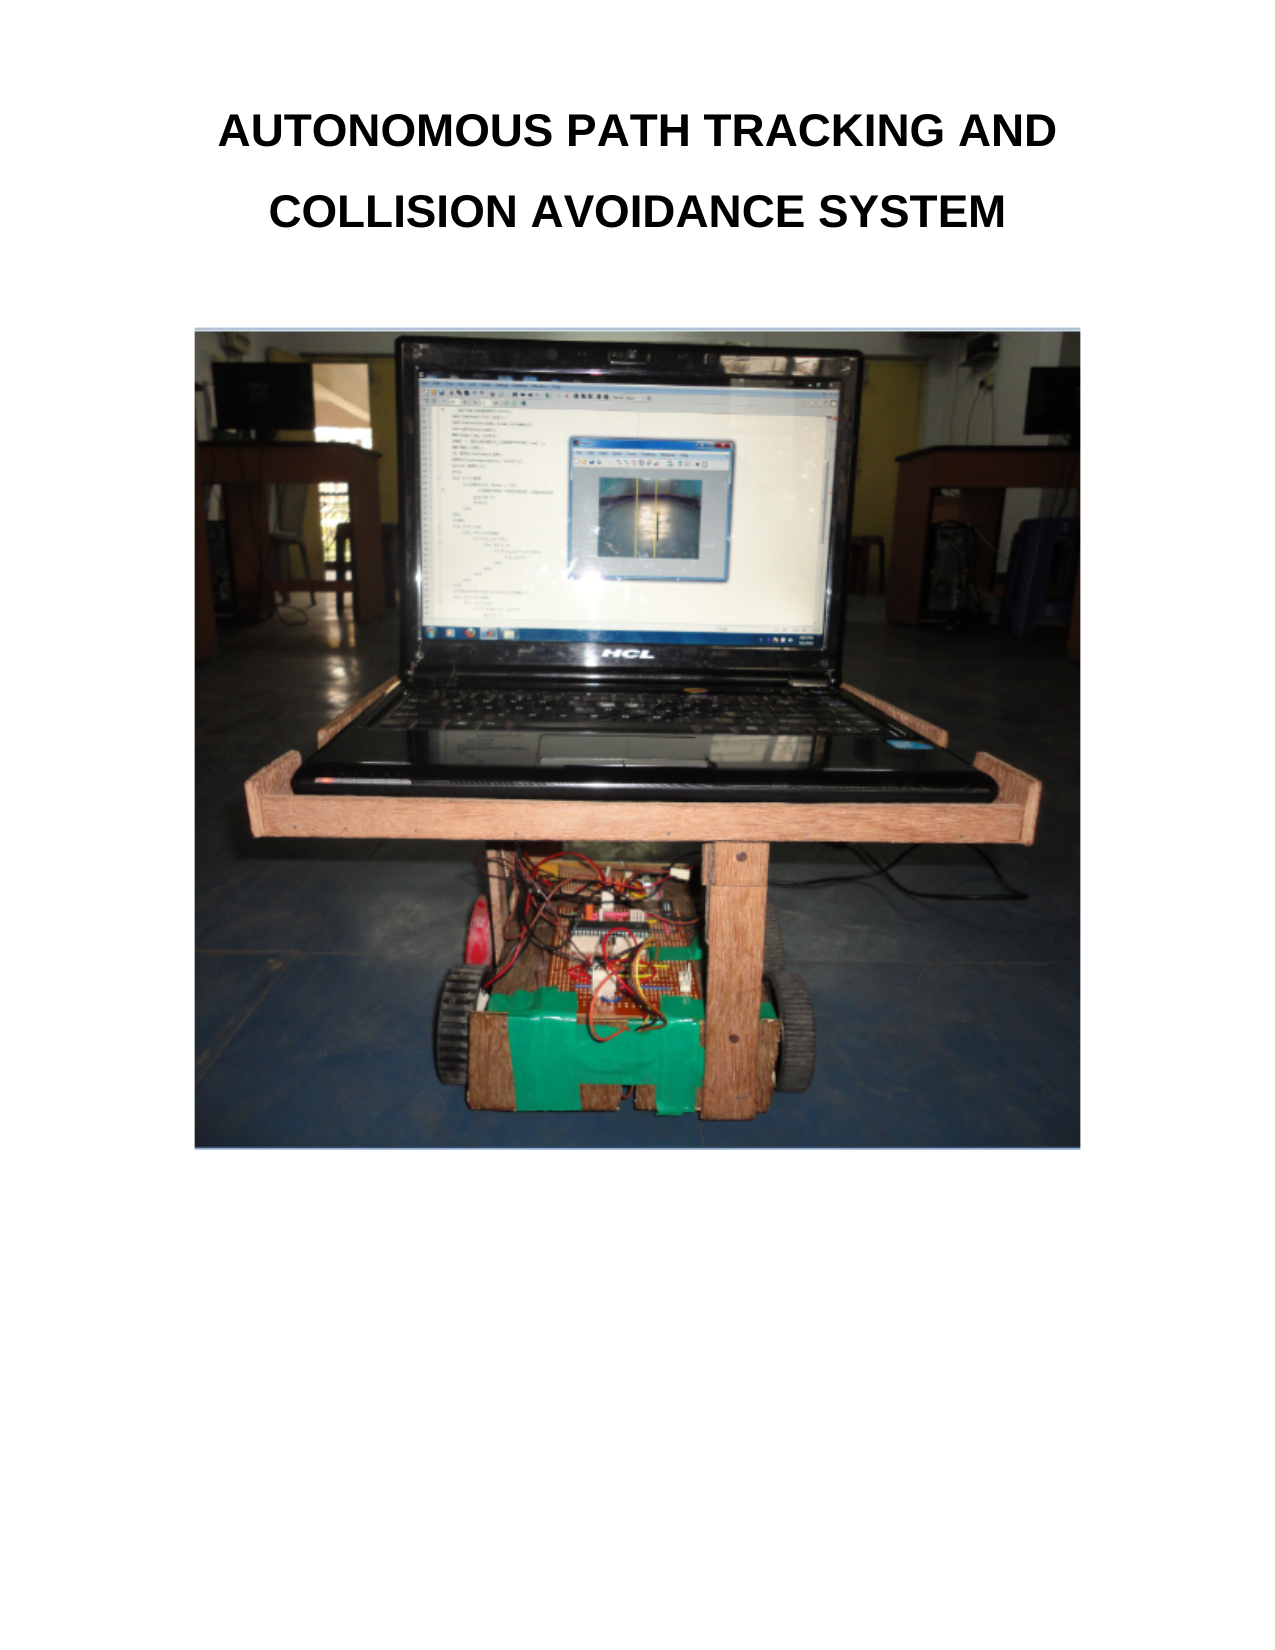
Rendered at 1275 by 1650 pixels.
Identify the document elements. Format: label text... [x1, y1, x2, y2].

picture [194, 327, 1081, 1150]
text AUTONOMOUS PATH TRACKING AND [150, 103, 1125, 156]
text COLLISION AVOIDANCE SYSTEM [150, 184, 1125, 237]
